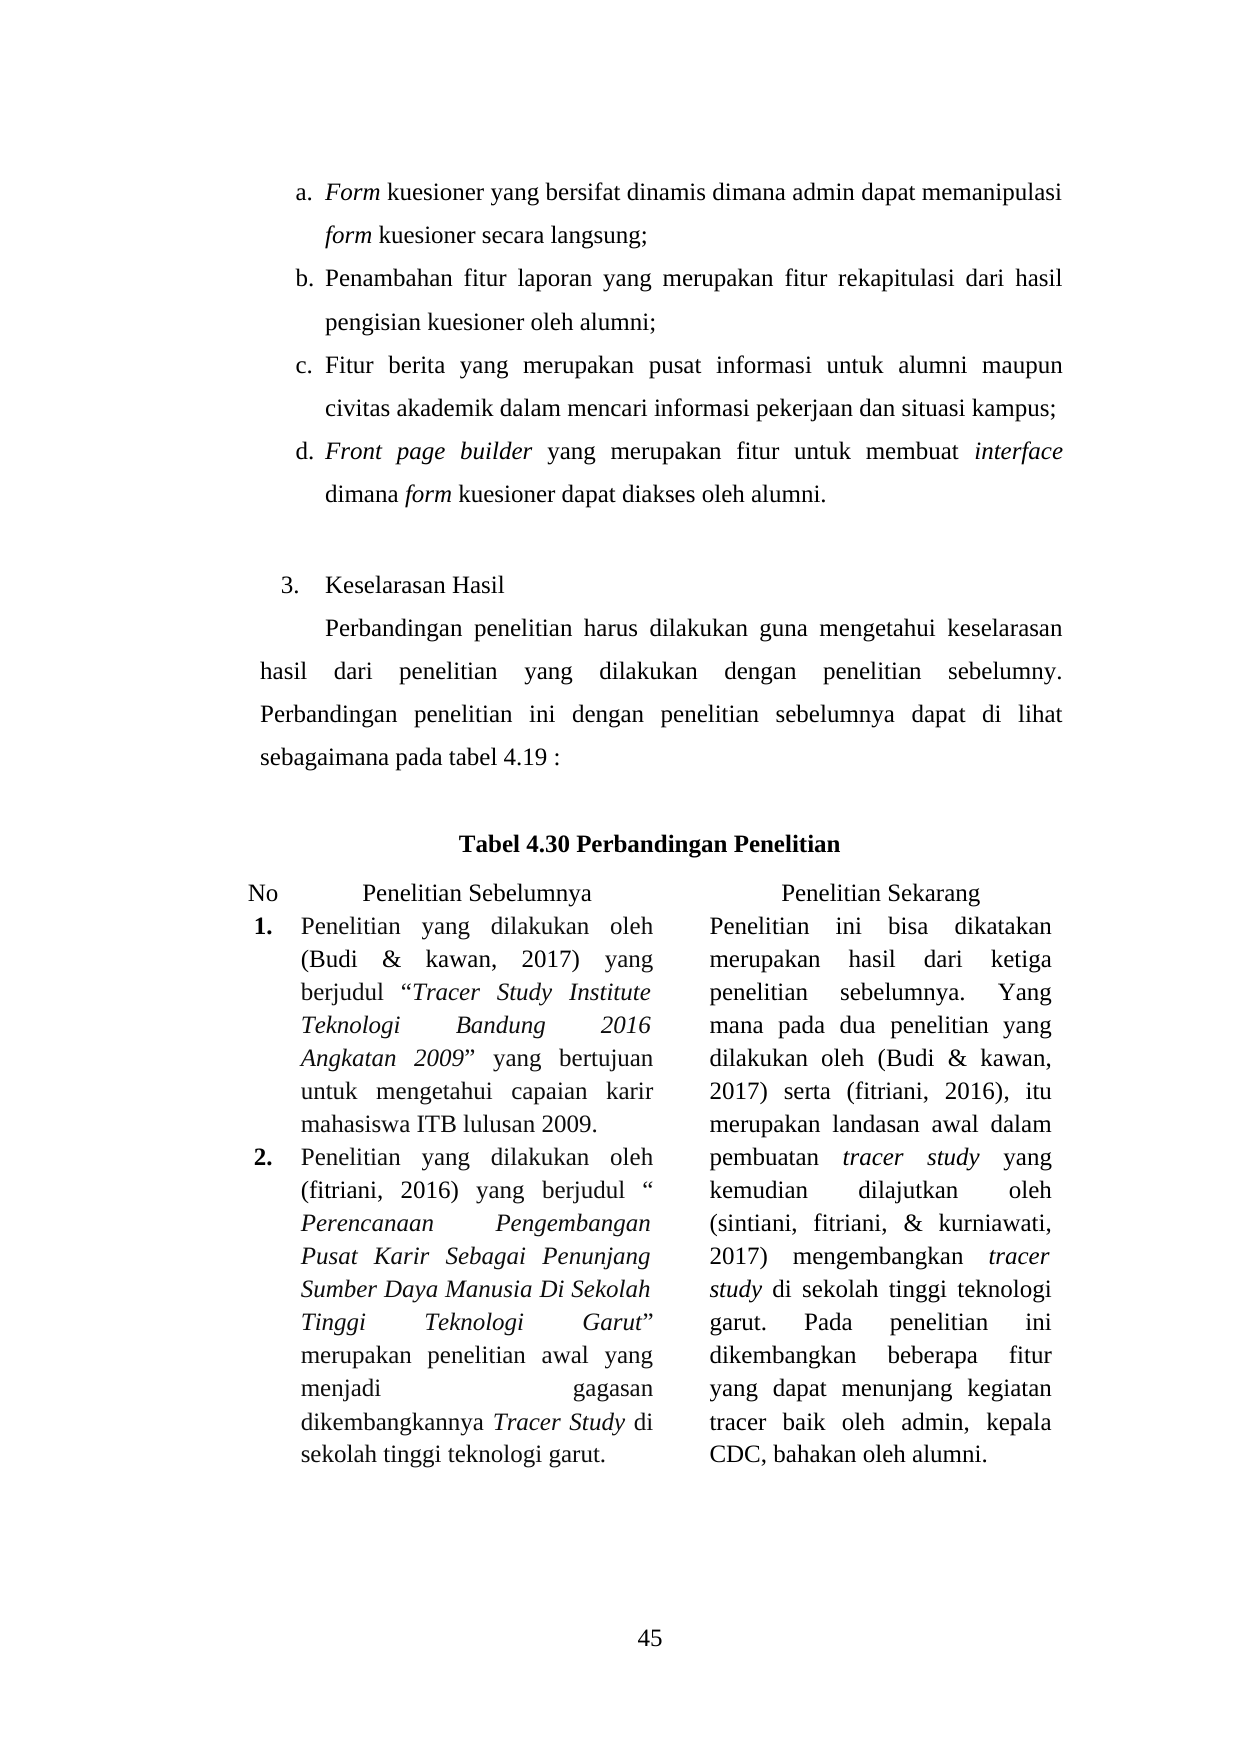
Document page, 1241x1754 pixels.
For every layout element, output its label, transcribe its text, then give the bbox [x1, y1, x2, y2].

table_header Penelitian Sebelumnya [289, 878, 664, 911]
list Keselarasan Hasil [281, 570, 1063, 599]
table_cell Penelitian yang dilakukan oleh yang berjudul “Tracer Study Institute Teknologi Bandung 2016 Angkatan 2009” yang bertujuan untuk mengetahui capaian karir mahasiswa ITB lulusan 2009. [289, 911, 664, 1142]
list Penambahan fitur laporan yang merupakan fitur rekapitulasi dari hasil pengisian kuesioner oleh alumni; [295, 263, 1063, 335]
table_header No [236, 878, 289, 911]
table_cell 1. [236, 911, 289, 1142]
list Form kuesioner yang bersifat dinamis dimana admin dapat memanipulasi form kuesioner secara langsung; [295, 177, 1063, 249]
table_cell Penelitian yang dilakukan oleh yang berjudul “ Perencanaan Pengembangan Pusat Karir Sebagai Penunjang Sumber Daya Manusia Di Sekolah Tinggi Teknologi Garut” merupakan penelitian awal yang menjadi gagasan dikembangkannya Tracer Study di sekolah tinggi teknologi garut. [289, 1143, 664, 1473]
table_cell Penelitian ini bisa dikatakan merupakan hasil dari ketiga penelitian sebelumnya. Yang mana pada dua penelitian yang dilakukan oleh serta , itu merupakan landasan awal dalam pembuatan tracer study yang kemudian dilajutkan oleh mengembangkan tracer study di sekolah tinggi teknologi garut. Pada penelitian ini dikembangkan beberapa fitur yang dapat menunjang kegiatan tracer baik oleh admin, kepala CDC, bahakan oleh alumni. [665, 911, 1063, 1473]
text Perbandingan penelitian harus dilakukan guna mengetahui keselarasan hasil dari penelitian yang dilakukan dengan penelitian sebelumny. Perbandingan penelitian ini dengan penelitian sebelumnya dapat di lihat sebagaimana pada tabel 4.19 : [260, 613, 1063, 771]
list Fitur berita yang merupakan pusat informasi untuk alumni maupun civitas akademik dalam mencari informasi pekerjaan dan situasi kampus; [295, 350, 1063, 422]
table_cell 2. [236, 1143, 289, 1473]
list Front page builder yang merupakan fitur untuk membuat interface dimana form kuesioner dapat diakses oleh alumni. [295, 436, 1063, 508]
table_header Penelitian Sekarang [665, 878, 1063, 911]
